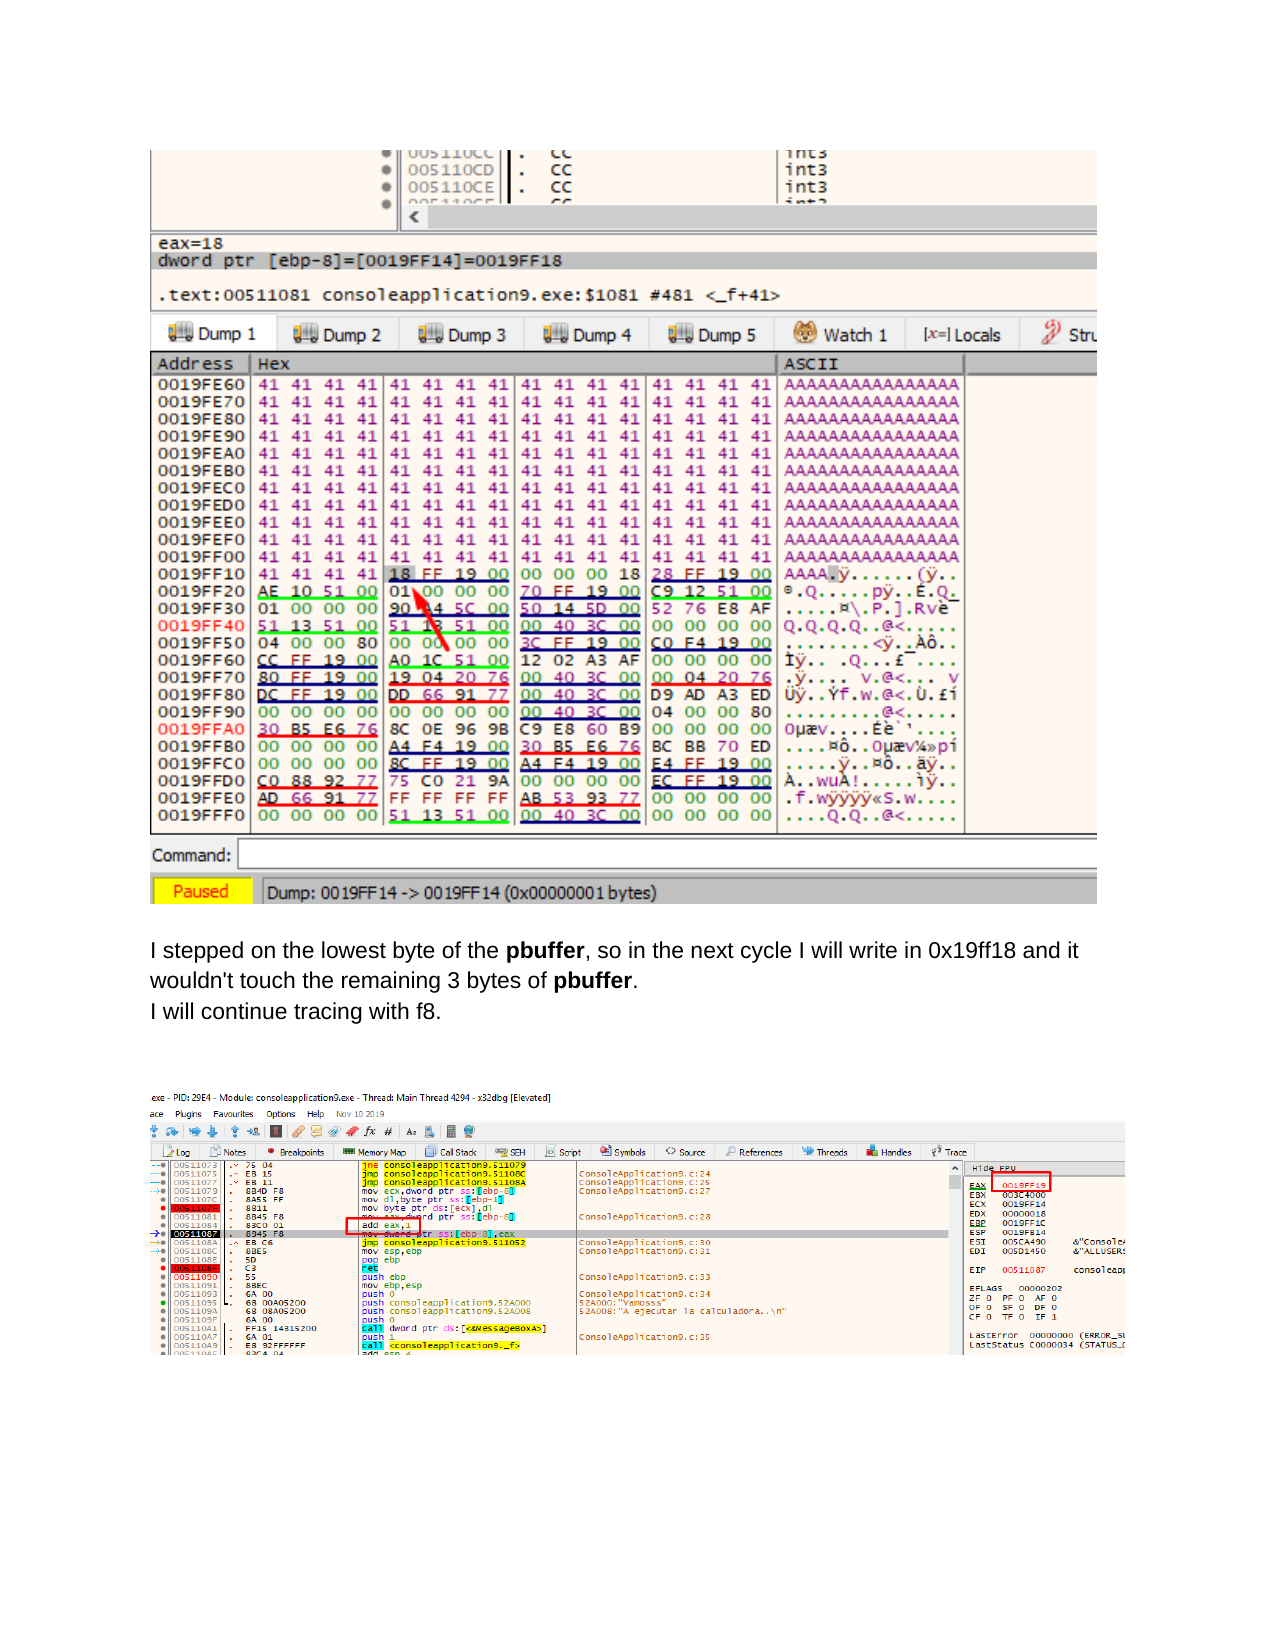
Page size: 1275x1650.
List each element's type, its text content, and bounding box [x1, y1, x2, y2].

text I stepped on the lowest byte of the pbuffer, so in the next cycle I will write in 0x19ff18 and it wouldn't touch the remaining 3 bytes of pbuffer. [150, 937, 1125, 994]
picture [150, 150, 1097, 904]
picture [150, 1088, 1125, 1355]
text I will continue tracing with f8. [150, 998, 1125, 1024]
